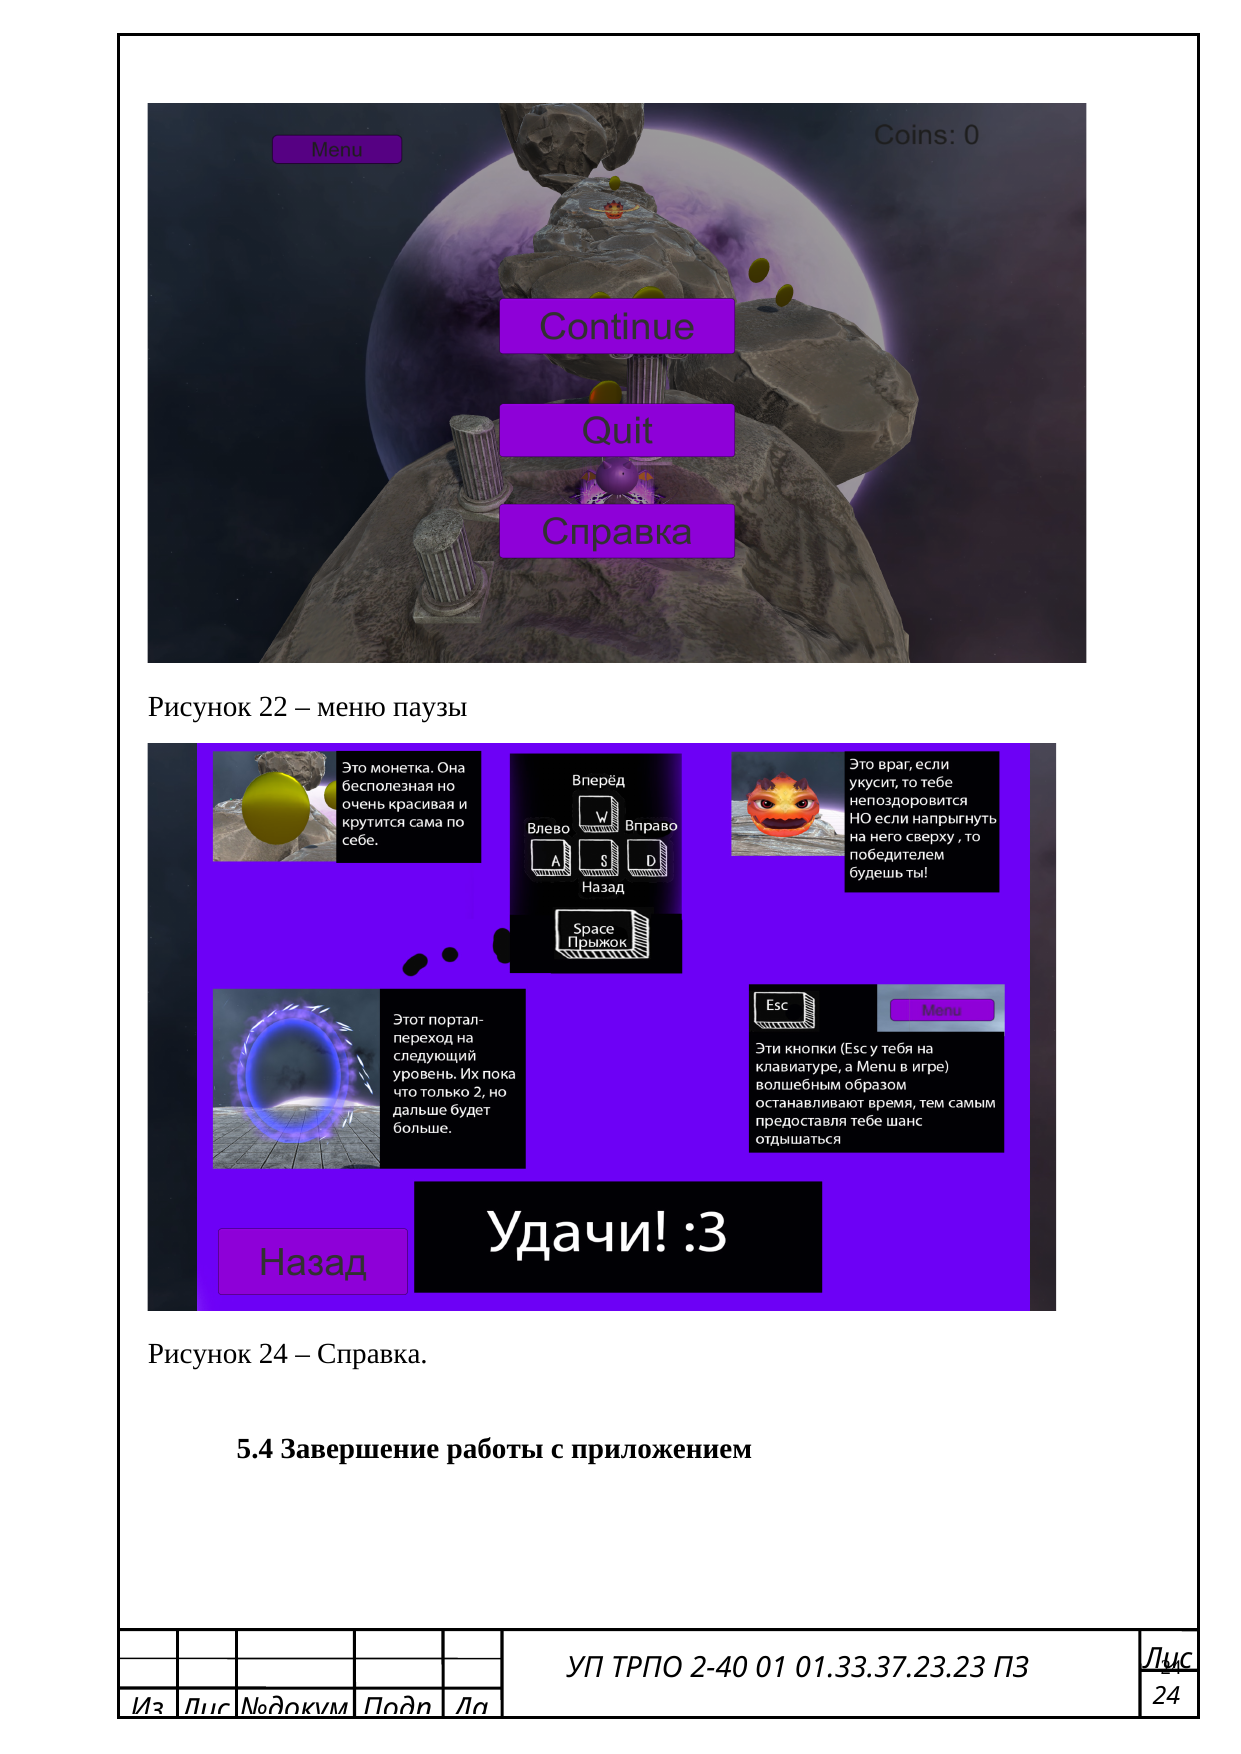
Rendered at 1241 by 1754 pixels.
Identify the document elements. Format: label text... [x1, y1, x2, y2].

text 5.4 Завершение работы с приложением [148, 1428, 1181, 1466]
text Рисунок 24 – Справка. [148, 1337, 1181, 1370]
picture [147, 103, 1087, 663]
picture [147, 743, 1057, 1311]
text Рисунок 22 – меню паузы [148, 689, 1181, 722]
